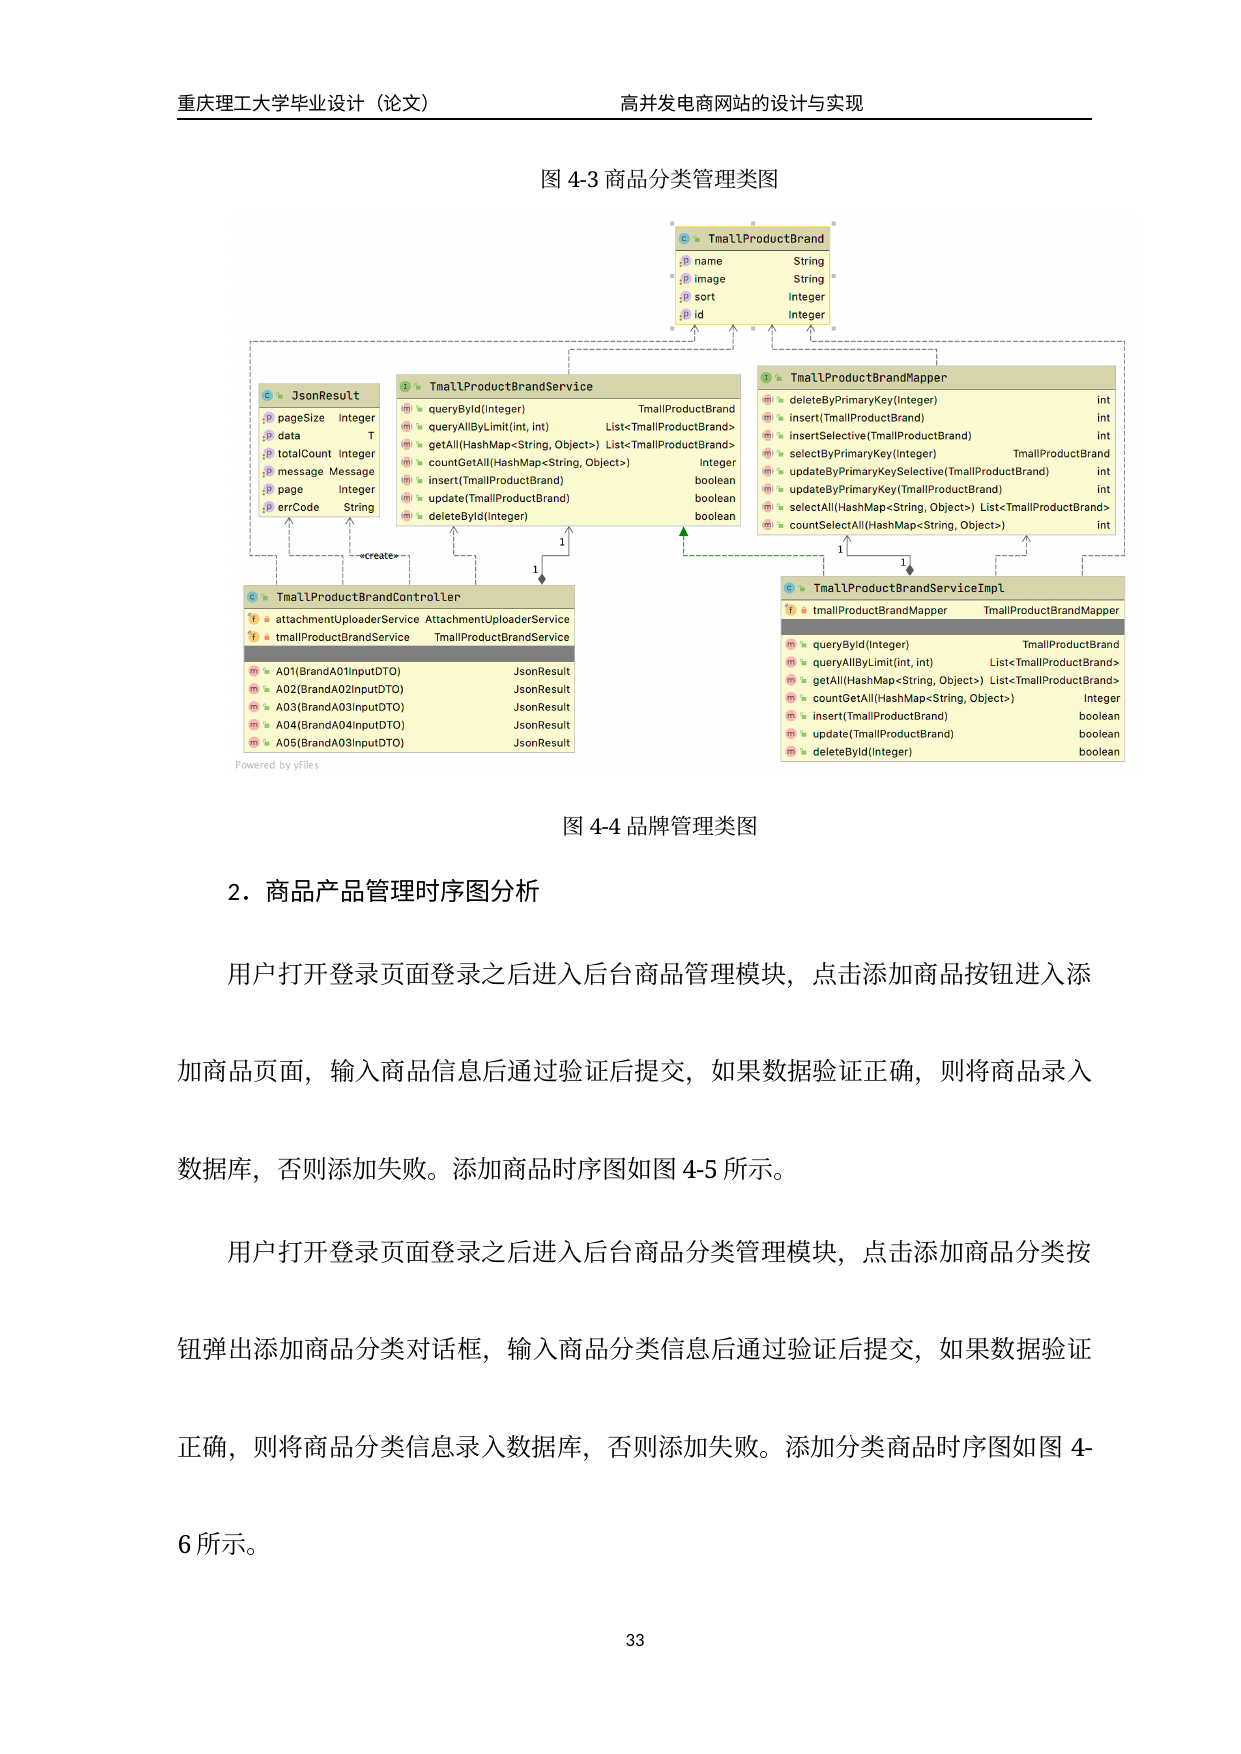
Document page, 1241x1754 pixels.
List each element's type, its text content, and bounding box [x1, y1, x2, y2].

text 用户打开登录页面登录之后进入后台商品管理模块，点击添加商品按钮进入添加商品页面，输入商品信息后通过验证后提交，如果数据验证正确，则将商品录入数据库，否则添加失败。添加商品时序图如图4-5所示。 [177, 940, 1092, 1200]
text 图 4-4 品牌管理类图 [177, 808, 1092, 841]
picture [227, 210, 1142, 778]
text 用户打开登录页面登录之后进入后台商品分类管理模块，点击添加商品分类按钮弹出添加商品分类对话框，输入商品分类信息后通过验证后提交，如果数据验证正确，则将商品分类信息录入数据库，否则添加失败。添加分类商品时序图如图4-6所示。 [177, 1218, 1092, 1575]
text 图 4-3 商品分类管理类图 [177, 162, 1092, 194]
text 2．商品产品管理时序图分析 [177, 857, 1092, 922]
